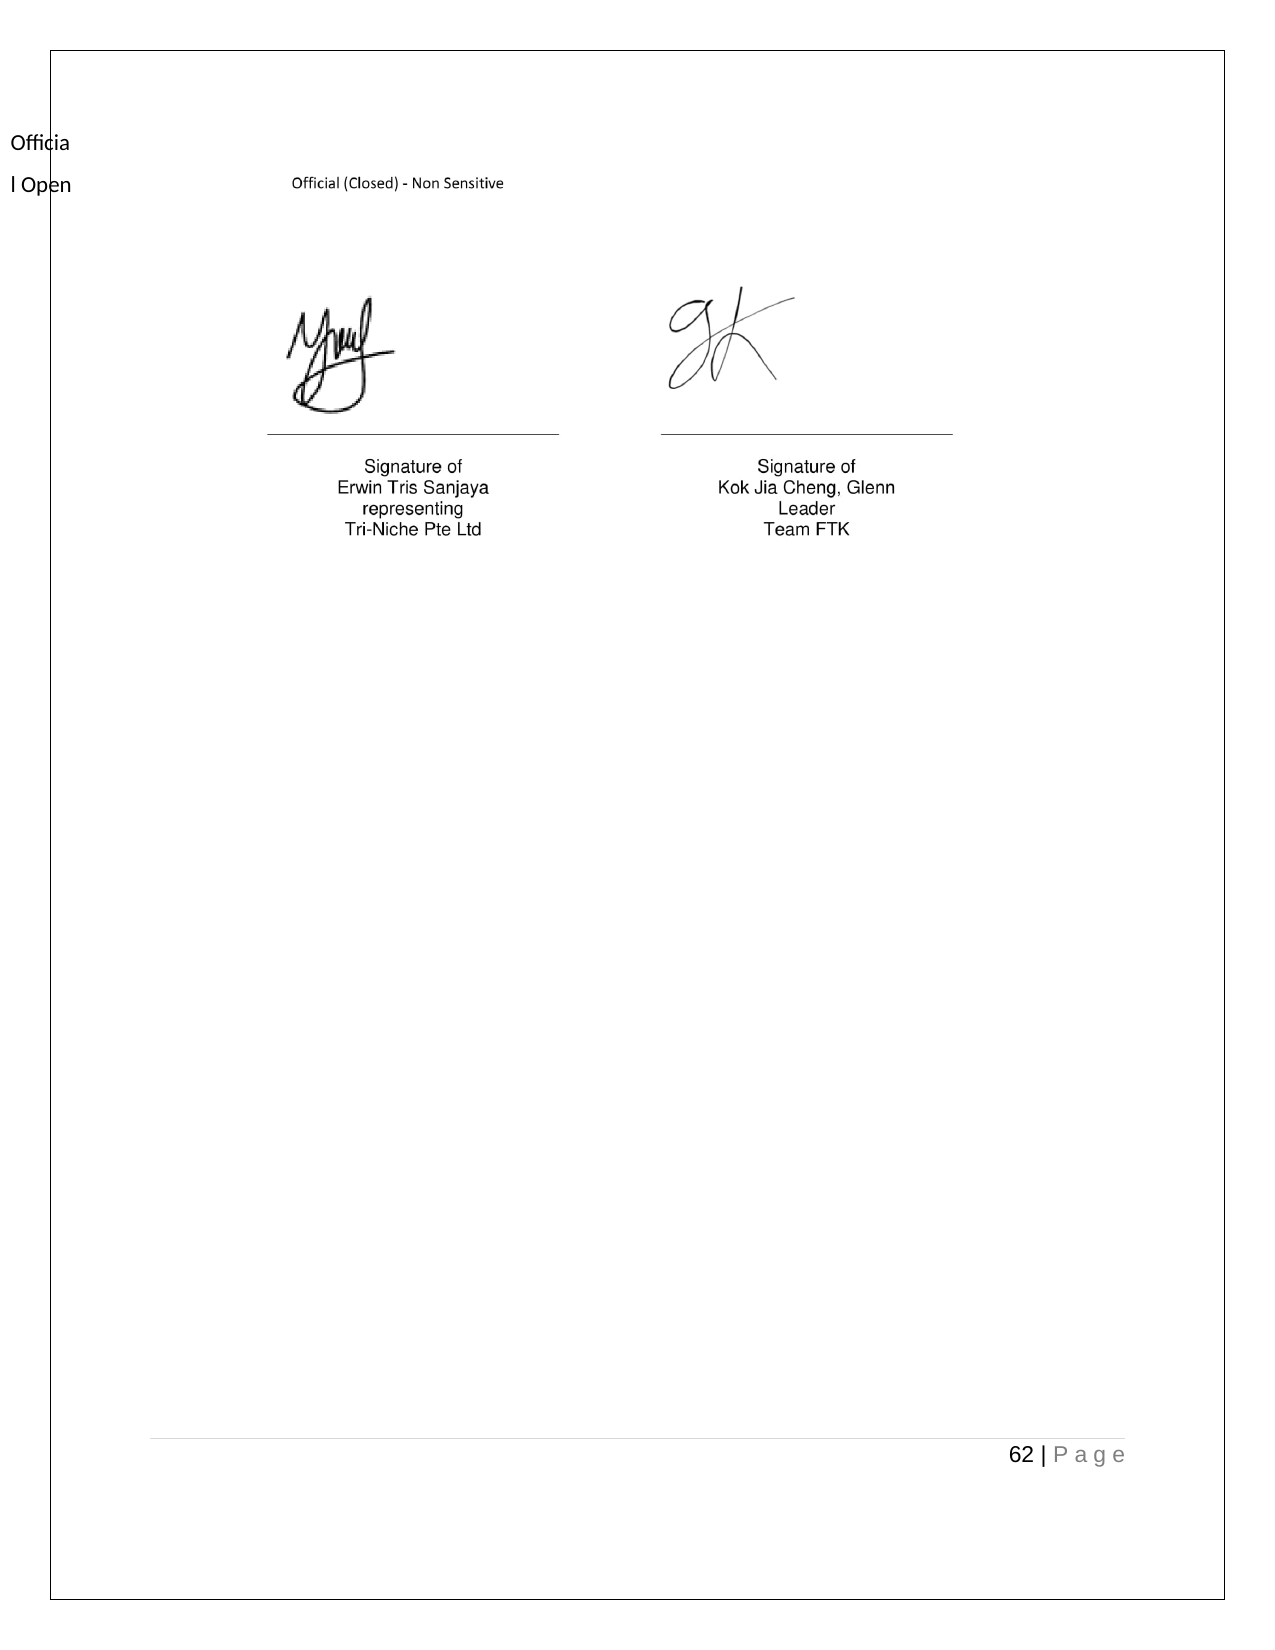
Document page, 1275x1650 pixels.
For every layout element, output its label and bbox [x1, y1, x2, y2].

picture [186, 150, 1090, 1426]
